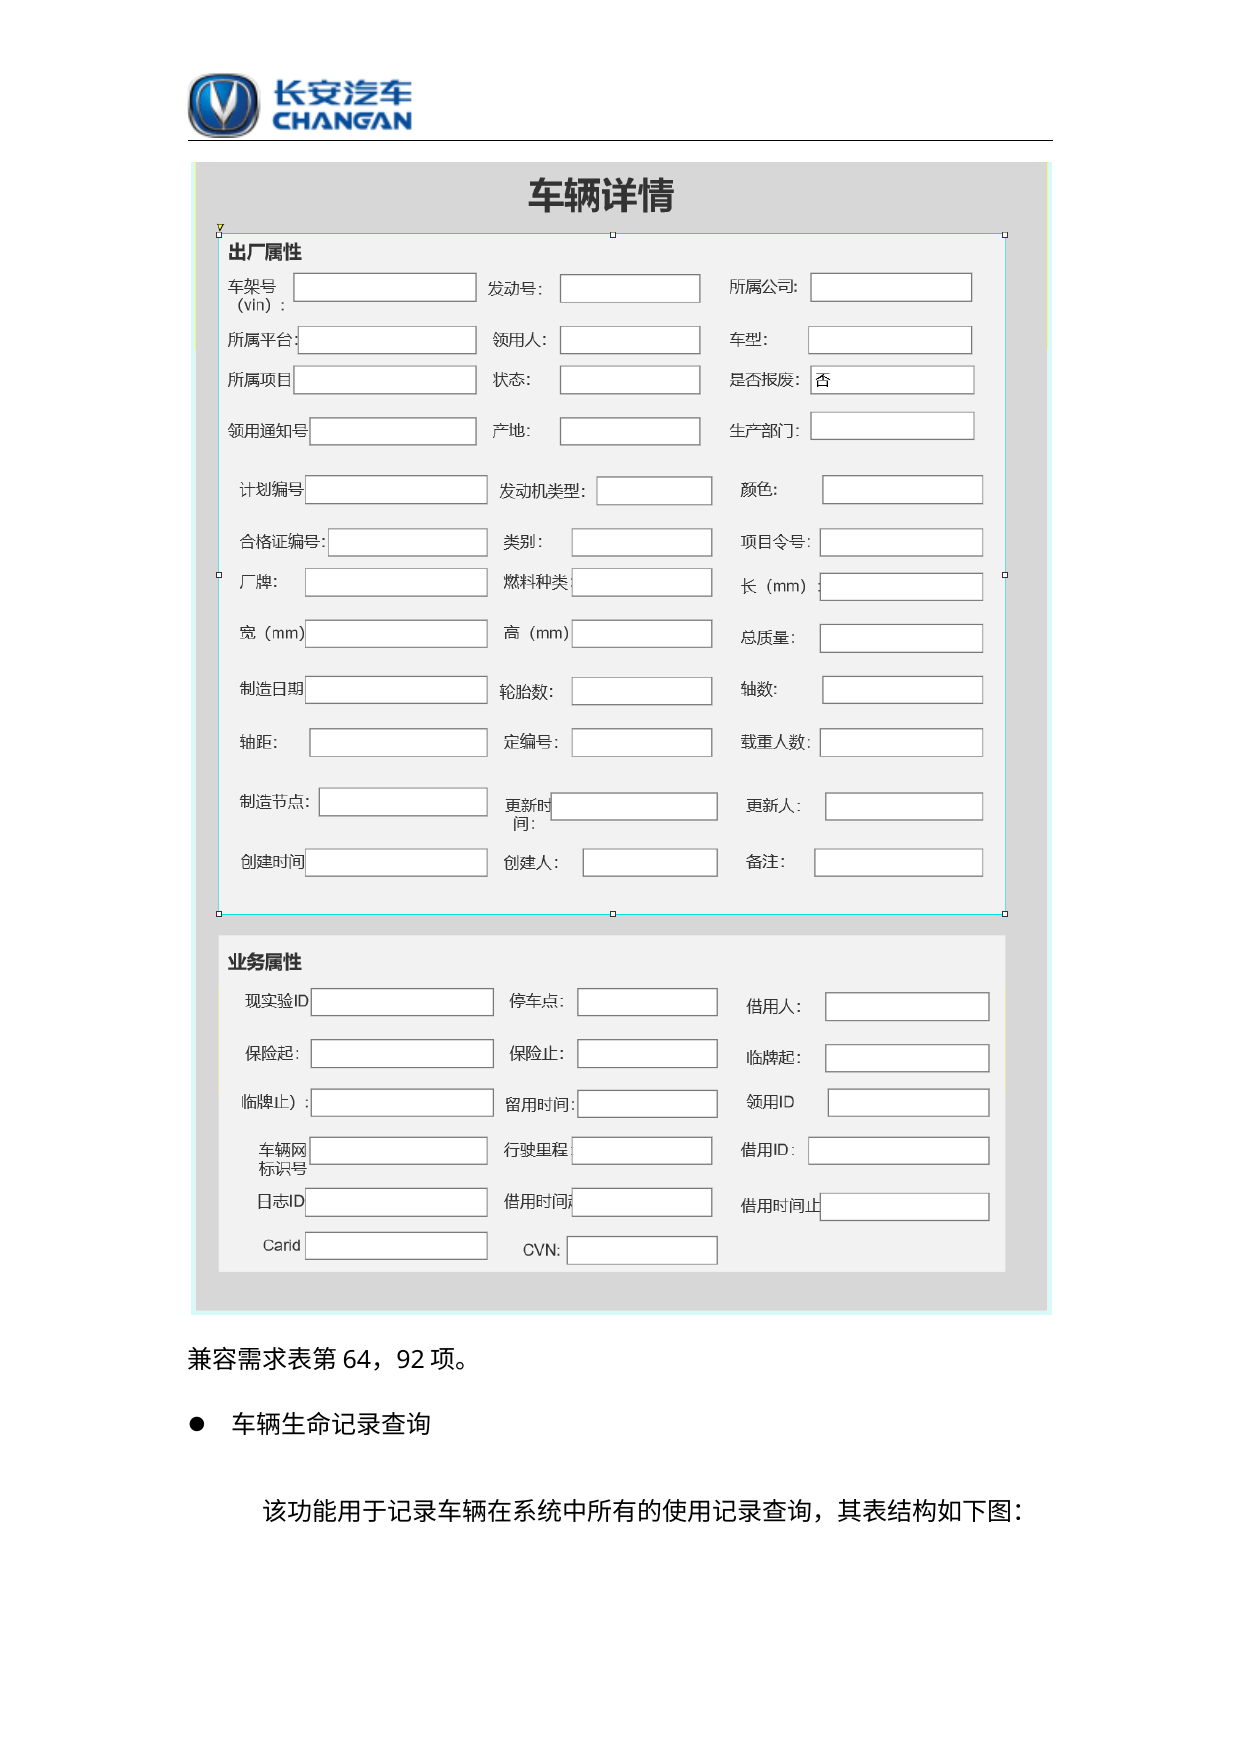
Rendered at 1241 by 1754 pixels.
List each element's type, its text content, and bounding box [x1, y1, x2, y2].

text 兼容需求表第64，92项。 [187, 1339, 1053, 1376]
text 该功能用于记录车辆在系统中所有的使用记录查询，其表结构如下图： [187, 1491, 1053, 1528]
picture [187, 73, 432, 138]
picture [187, 162, 1053, 1319]
subtitle 车辆生命记录查询 [187, 1405, 1053, 1441]
